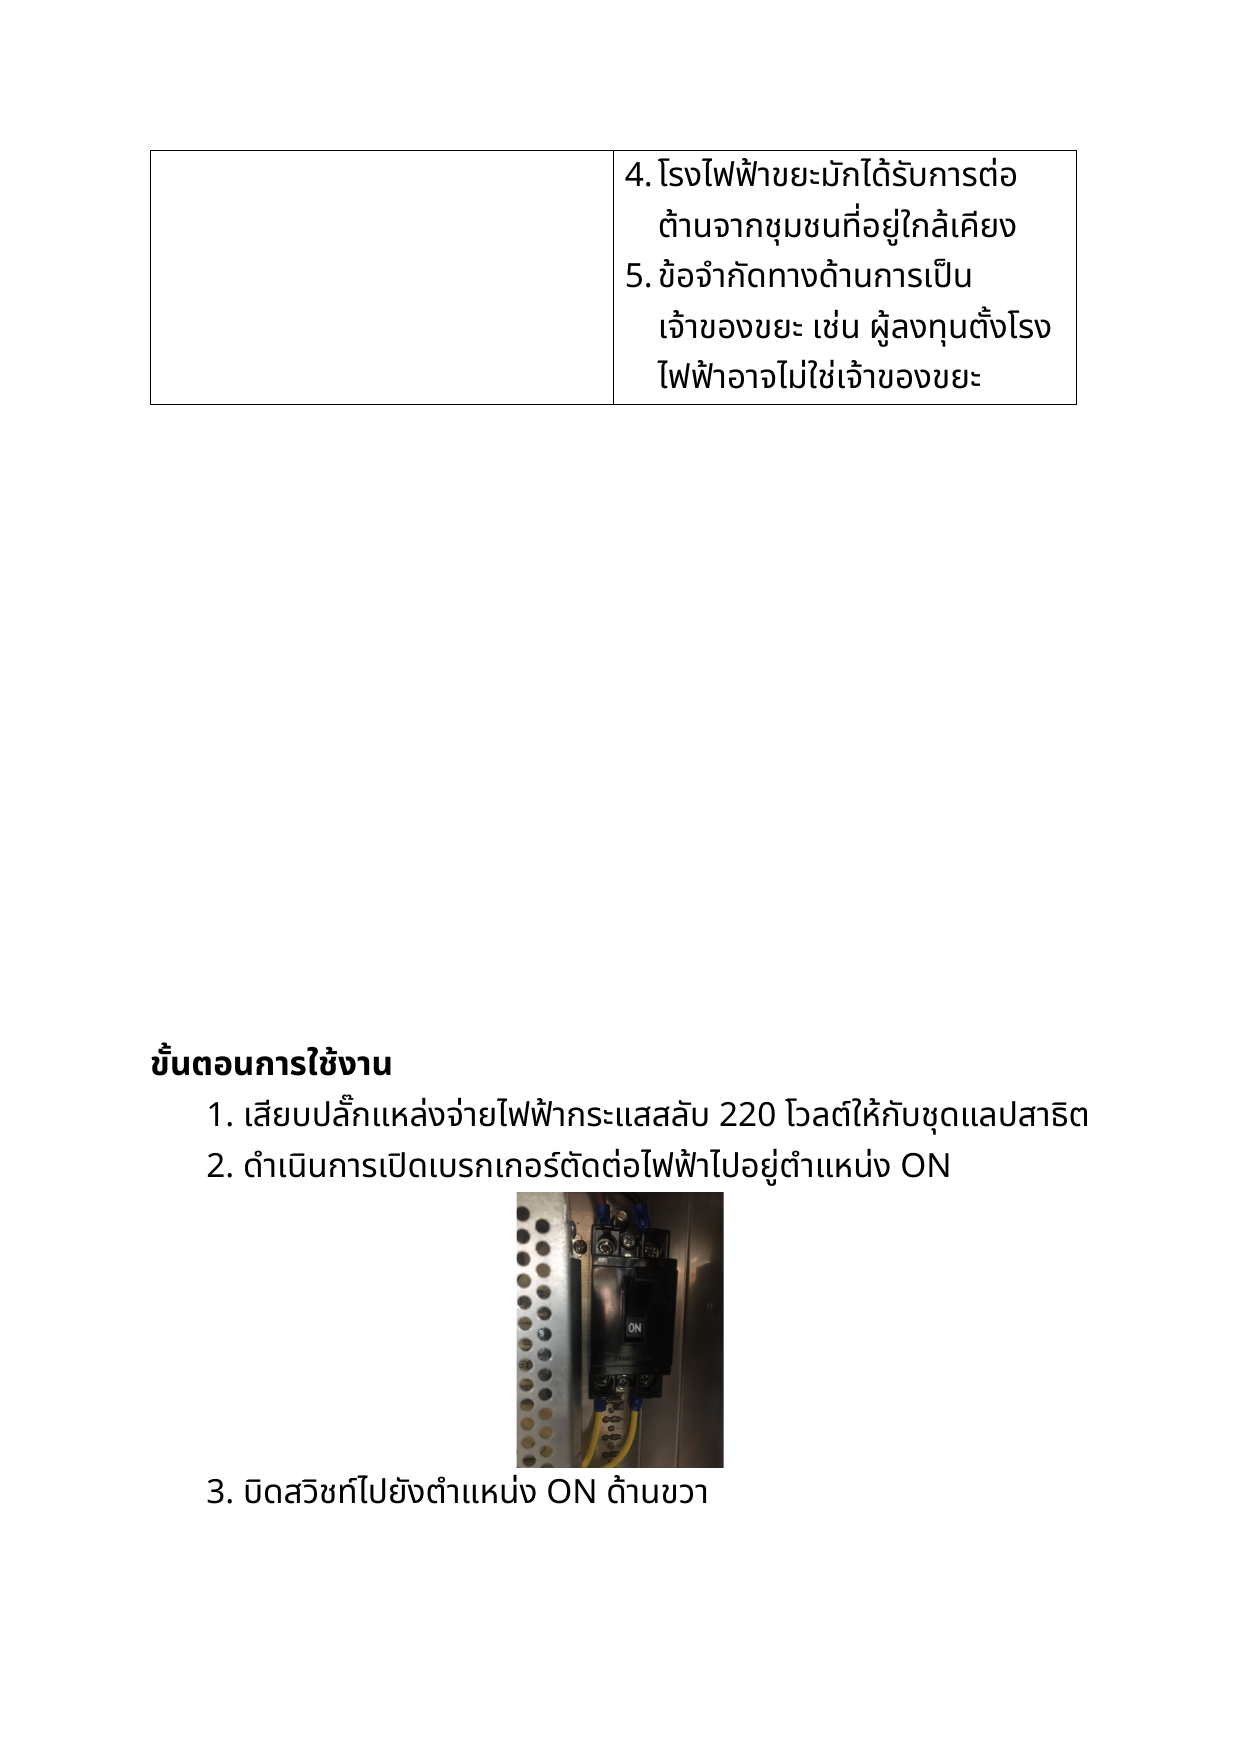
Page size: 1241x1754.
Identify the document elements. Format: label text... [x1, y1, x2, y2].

text 3. บิดสวิชท์ไปยังตำแหน่ง ON ด้านขวา [150, 1468, 1090, 1519]
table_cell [151, 151, 613, 403]
text 1. เสียบปลั๊กแหล่งจ่ายไฟฟ้ากระแสสลับ 220 โวลต์ให้กับชุดแลปสาธิต [150, 1091, 1090, 1141]
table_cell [614, 151, 1076, 403]
picture [516, 1192, 724, 1468]
text 2. ดำเนินการเปิดเบรกเกอร์ตัดต่อไฟฟ้าไปอยู่ตำแหน่ง ON [150, 1141, 1090, 1192]
text ขั้นตอนการใช้งาน [150, 1040, 1090, 1091]
